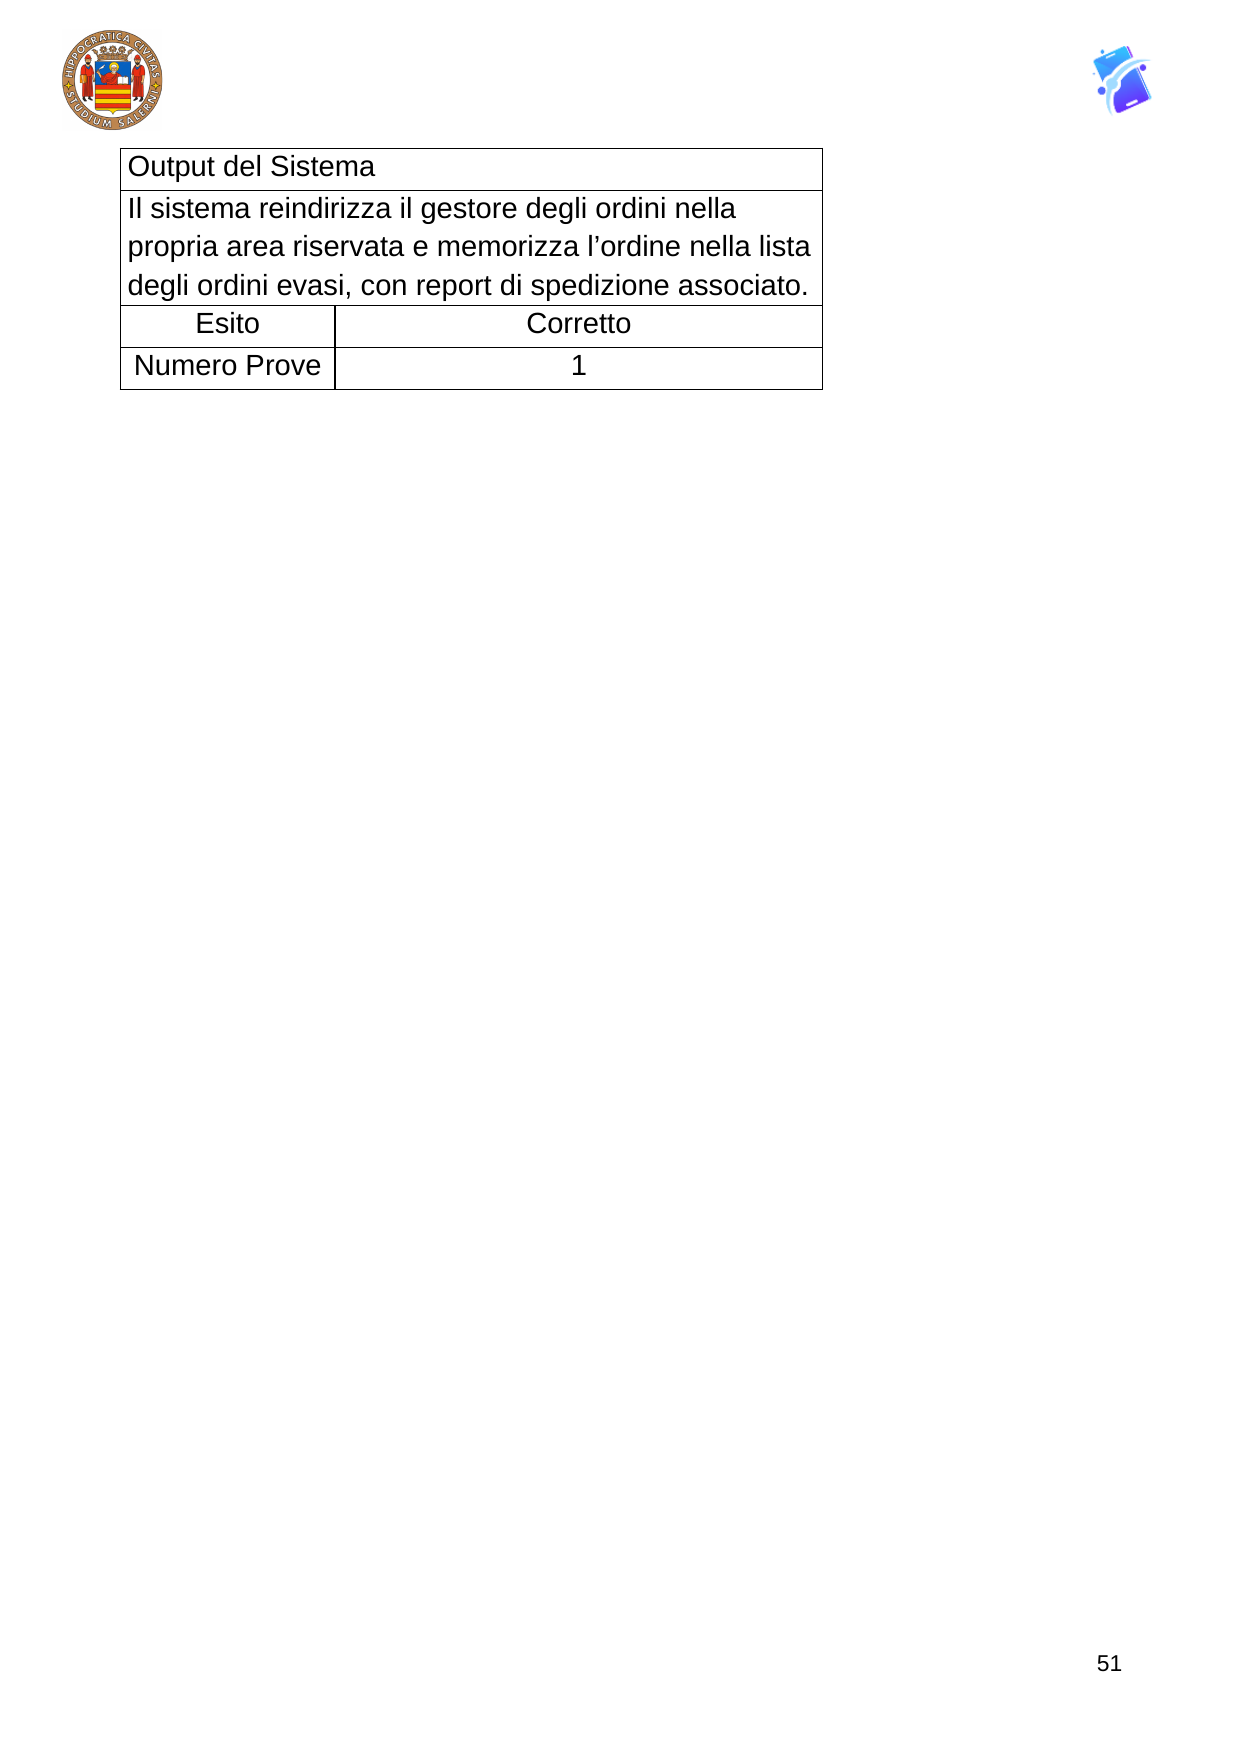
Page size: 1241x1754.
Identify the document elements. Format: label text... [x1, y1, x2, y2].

table_cell Corretto [336, 306, 822, 347]
table_cell 1 [336, 348, 822, 389]
picture [61, 29, 163, 131]
table_cell Output del Sistema [121, 149, 822, 189]
table_cell Il sistema reindirizza il gestore degli ordini nella propria area riservata e memorizza l’ordine nella lista degli ordini evasi, con report di spedizione associato. [121, 191, 822, 305]
table_cell Esito [121, 306, 334, 347]
picture [1066, 25, 1178, 147]
table_cell Numero Prove [121, 348, 334, 389]
